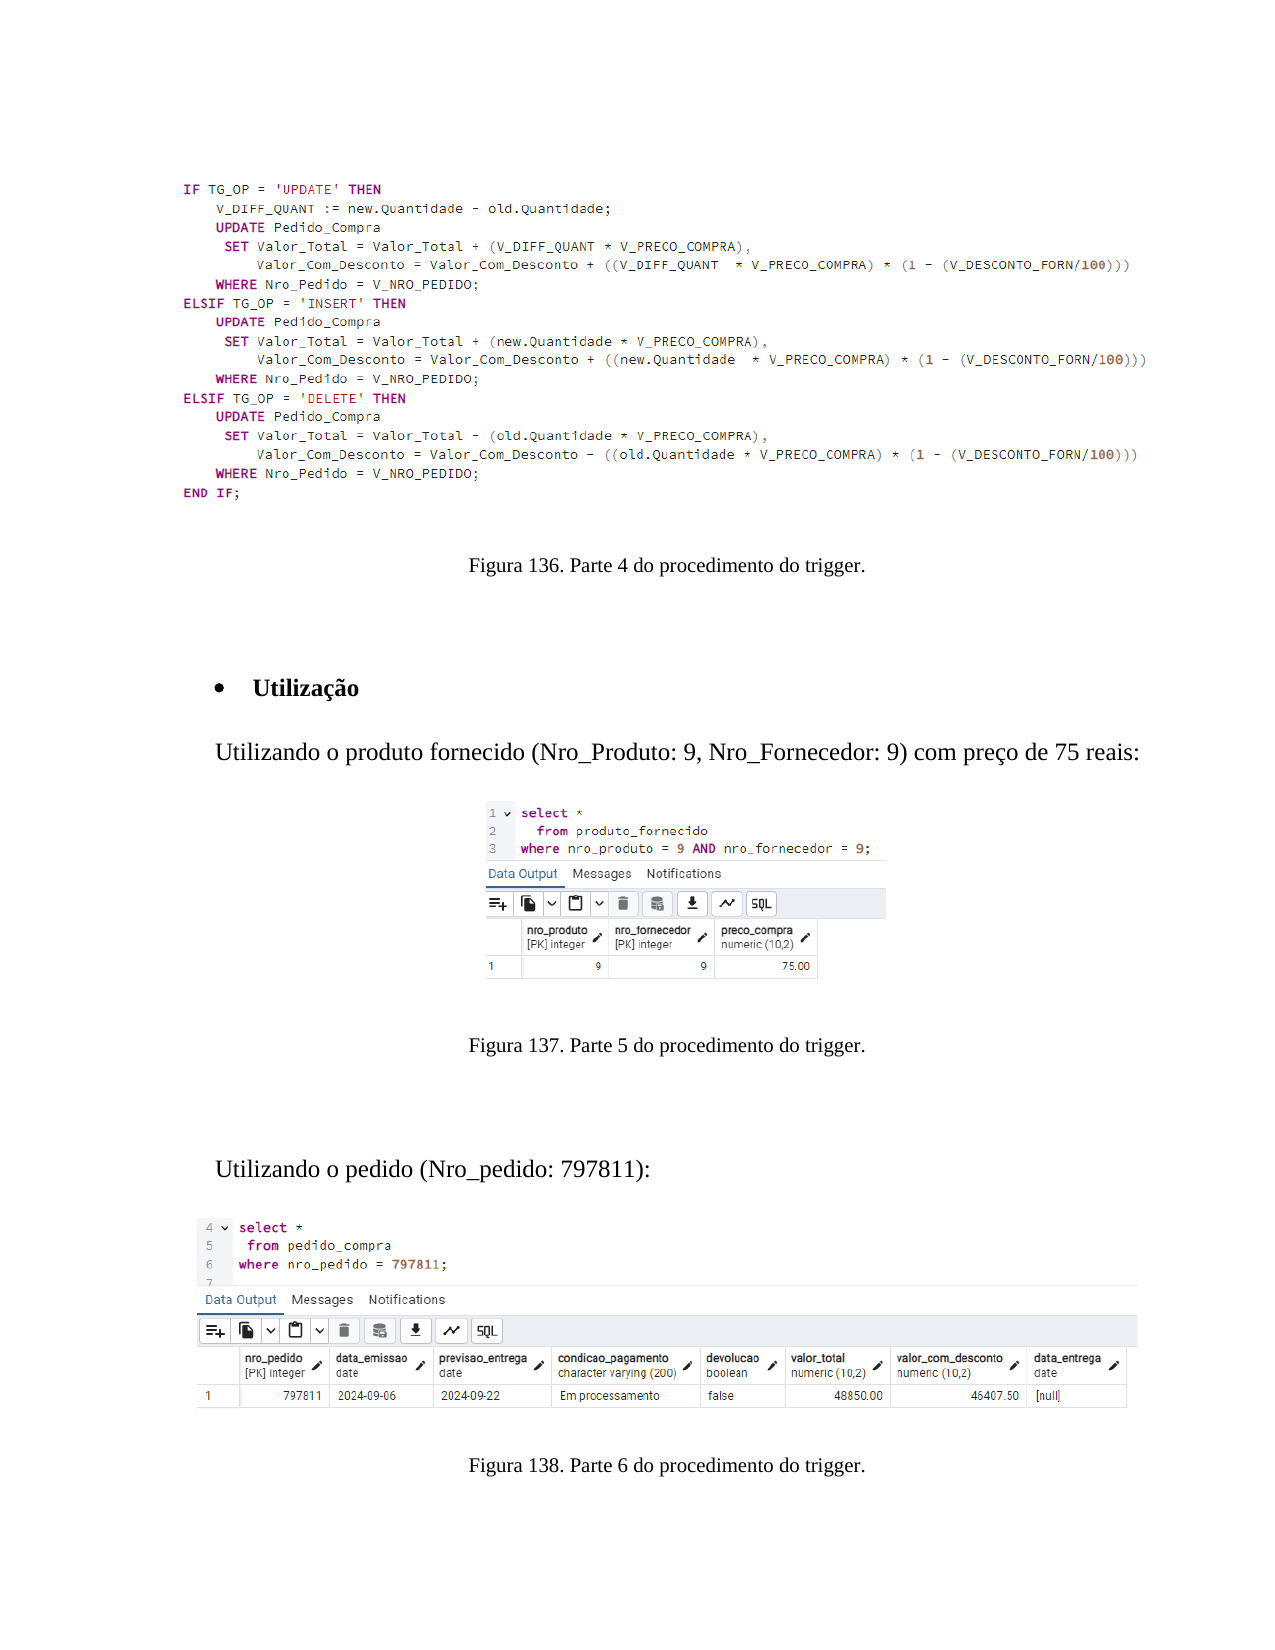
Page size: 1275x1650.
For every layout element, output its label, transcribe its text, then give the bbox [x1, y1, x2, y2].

list Utilização [215, 673, 1157, 702]
picture [196, 1218, 1138, 1420]
text Figura 138. Parte 6 do procedimento do trigger. [177, 1453, 1157, 1477]
text Utilizando o produto fornecido (Nro_Produto: 9, Nro_Fornecedor: 9) com preço de 75 reais: [215, 737, 1157, 766]
picture [177, 177, 1157, 519]
text Figura 136. Parte 4 do procedimento do trigger. [177, 552, 1157, 577]
picture [485, 801, 886, 1000]
text Utilizando o pedido (Nro_pedido: 797811): [215, 1154, 1157, 1183]
text Figura 137. Parte 5 do procedimento do trigger. [177, 1033, 1157, 1057]
